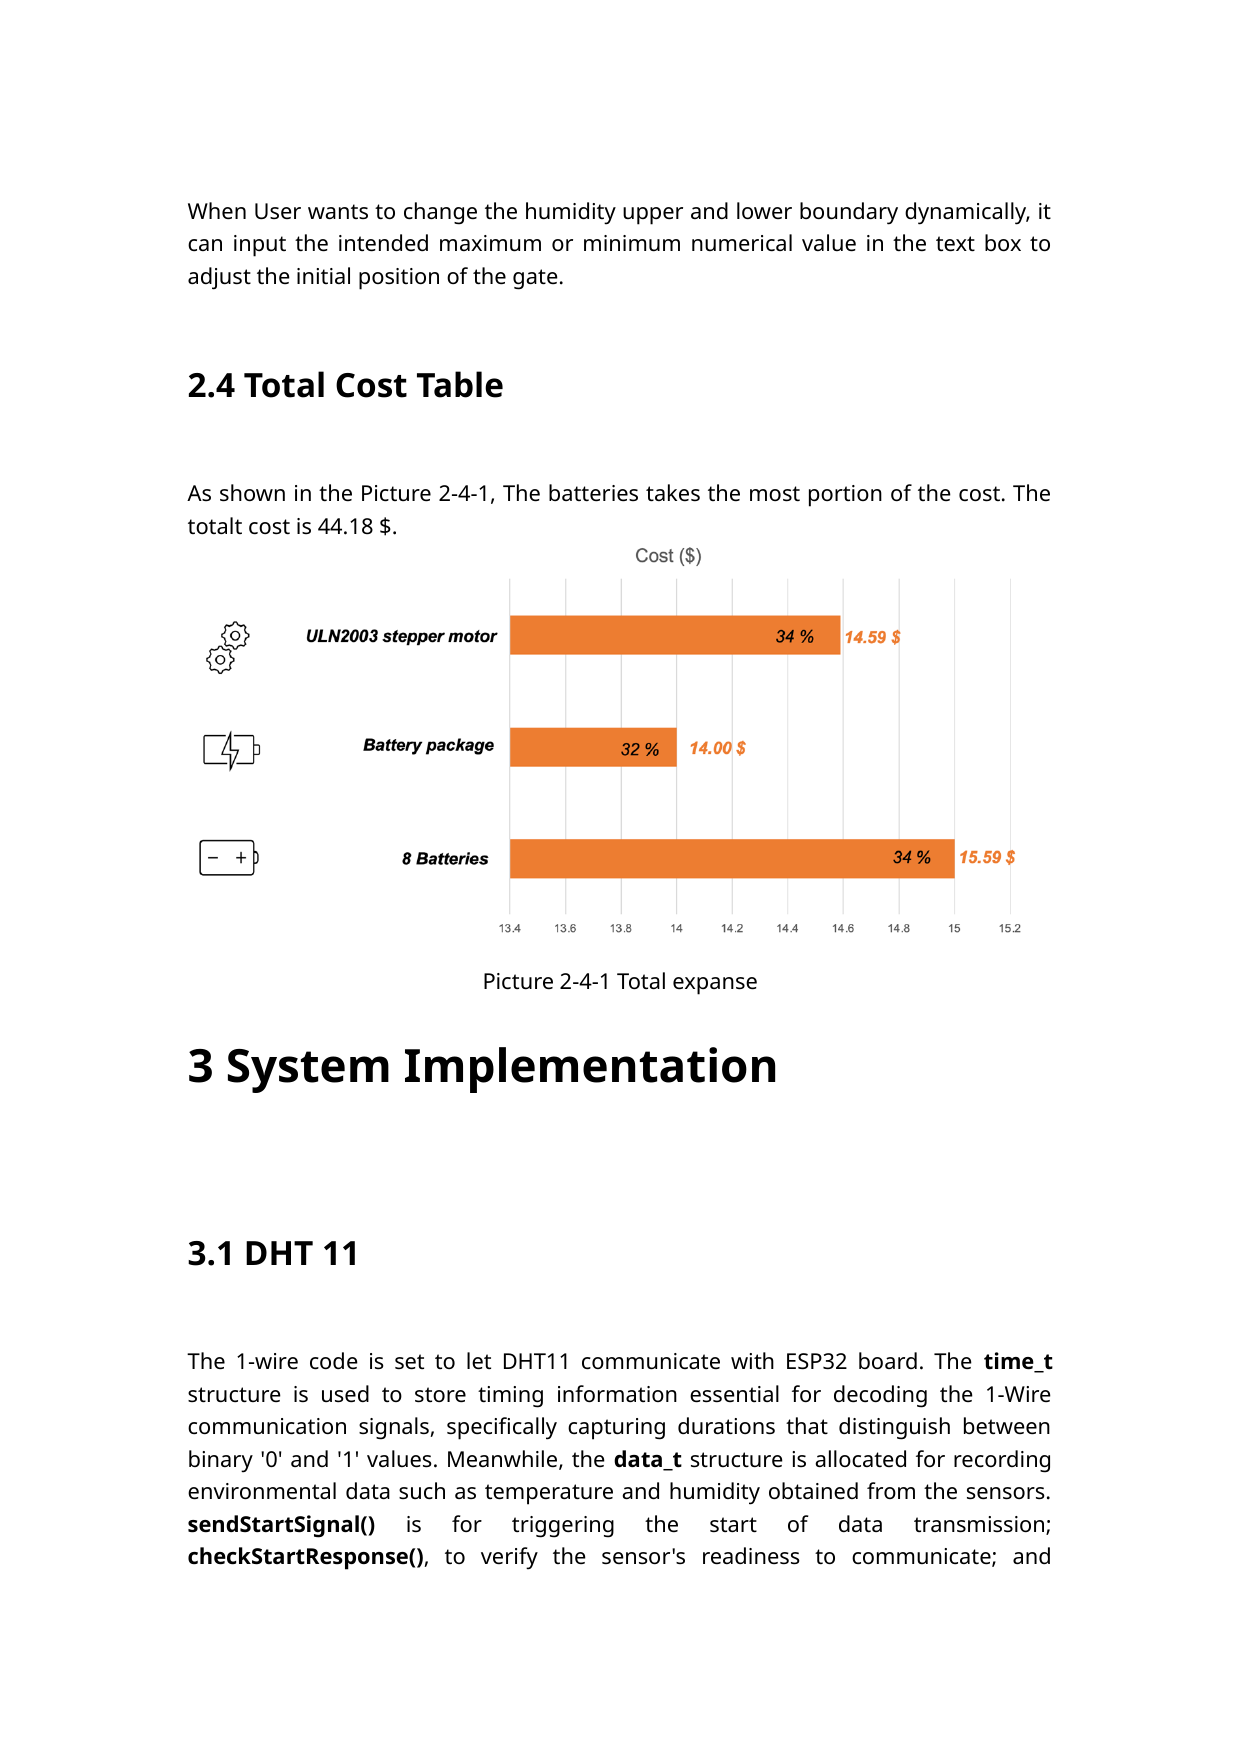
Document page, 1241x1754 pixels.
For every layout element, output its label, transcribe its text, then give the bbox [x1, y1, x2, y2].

text Picture 2-4-1 Total expanse [187, 964, 1053, 997]
subtitle 2.4 Total Cost Table [187, 352, 1053, 417]
text When User wants to change the humidity upper and lower boundary dynamically, it can input the intended maximum or minimum numerical value in the text box to adjust the initial position of the gate. [187, 194, 1053, 292]
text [187, 1345, 1053, 1572]
subtitle 3.1 DHT 11 [187, 1219, 1053, 1284]
text As shown in the Picture 2-4-1, The batteries takes the most portion of the cost. The totalt cost is 44.18 $. [187, 477, 1053, 541]
picture [187, 541, 1053, 950]
subtitle 3 System Implementation [187, 1032, 1053, 1097]
